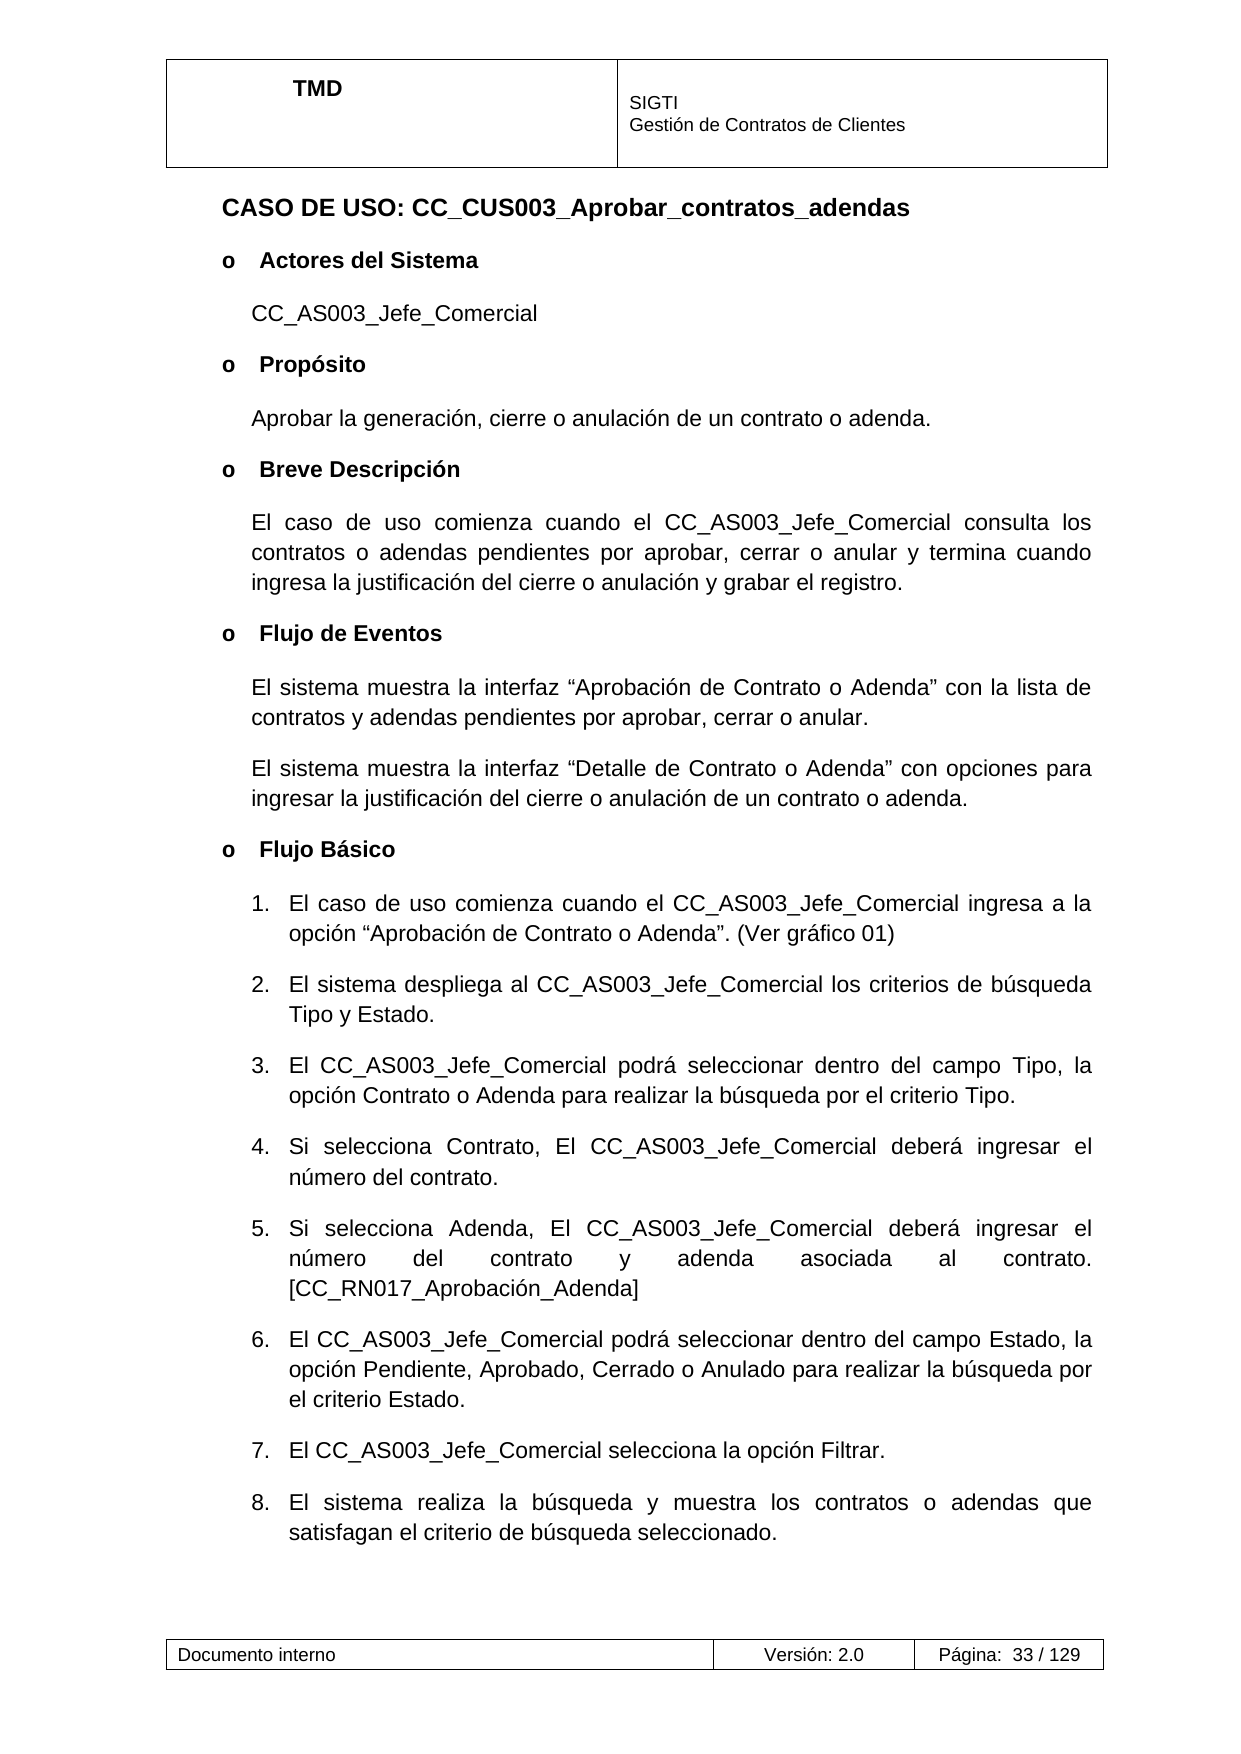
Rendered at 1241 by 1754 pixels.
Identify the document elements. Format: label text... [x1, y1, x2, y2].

list El caso de uso comienza cuando el CC_AS003_Jefe_Comercial ingresa a la opción “Aprobación de Contrato o Adenda”. (Ver gráfico 01) [251, 889, 1092, 946]
list Propósito [222, 351, 1092, 379]
list Aprobar la generación, cierre o anulación de un contrato o adenda. [251, 404, 1092, 431]
list CC_AS003_Jefe_Comercial [251, 300, 1092, 327]
list El sistema despliega al CC_AS003_Jefe_Comercial los criterios de búsqueda Tipo y Estado. [251, 971, 1092, 1027]
list CASO DE USO: CC_CUS003_Aprobar_contratos_adendas [222, 193, 1092, 222]
list Flujo Básico [222, 836, 1092, 864]
list El CC_AS003_Jefe_Comercial selecciona la opción Filtrar. [251, 1437, 1092, 1464]
list El sistema muestra la interfaz “Detalle de Contrato o Adenda” con opciones para ingresar la justificación del cierre o anulación de un contrato o adenda. [251, 755, 1092, 812]
list El CC_AS003_Jefe_Comercial podrá seleccionar dentro del campo Tipo, la opción Contrato o Adenda para realizar la búsqueda por el criterio Tipo. [251, 1052, 1092, 1109]
list El sistema realiza la búsqueda y muestra los contratos o adendas que satisfagan el criterio de búsqueda seleccionado. [251, 1488, 1092, 1545]
list Breve Descripción [222, 456, 1092, 484]
list El caso de uso comienza cuando el CC_AS003_Jefe_Comercial consulta los contratos o adendas pendientes por aprobar, cerrar o anular y termina cuando ingresa la justificación del cierre o anulación y grabar el registro. [251, 509, 1092, 596]
list Si selecciona Adenda, El CC_AS003_Jefe_Comercial deberá ingresar el número del contrato y adenda asociada al contrato. [CC_RN017_Aprobación_Adenda] [251, 1214, 1092, 1301]
list Flujo de Eventos [222, 620, 1092, 649]
list El CC_AS003_Jefe_Comercial podrá seleccionar dentro del campo Estado, la opción Pendiente, Aprobado, Cerrado o Anulado para realizar la búsqueda por el criterio Estado. [251, 1326, 1092, 1413]
list Si selecciona Contrato, El CC_AS003_Jefe_Comercial deberá ingresar el número del contrato. [251, 1133, 1092, 1190]
list El sistema muestra la interfaz “Aprobación de Contrato o Adenda” con la lista de contratos y adendas pendientes por aprobar, cerrar o anular. [251, 674, 1092, 730]
list Actores del Sistema [222, 247, 1092, 275]
